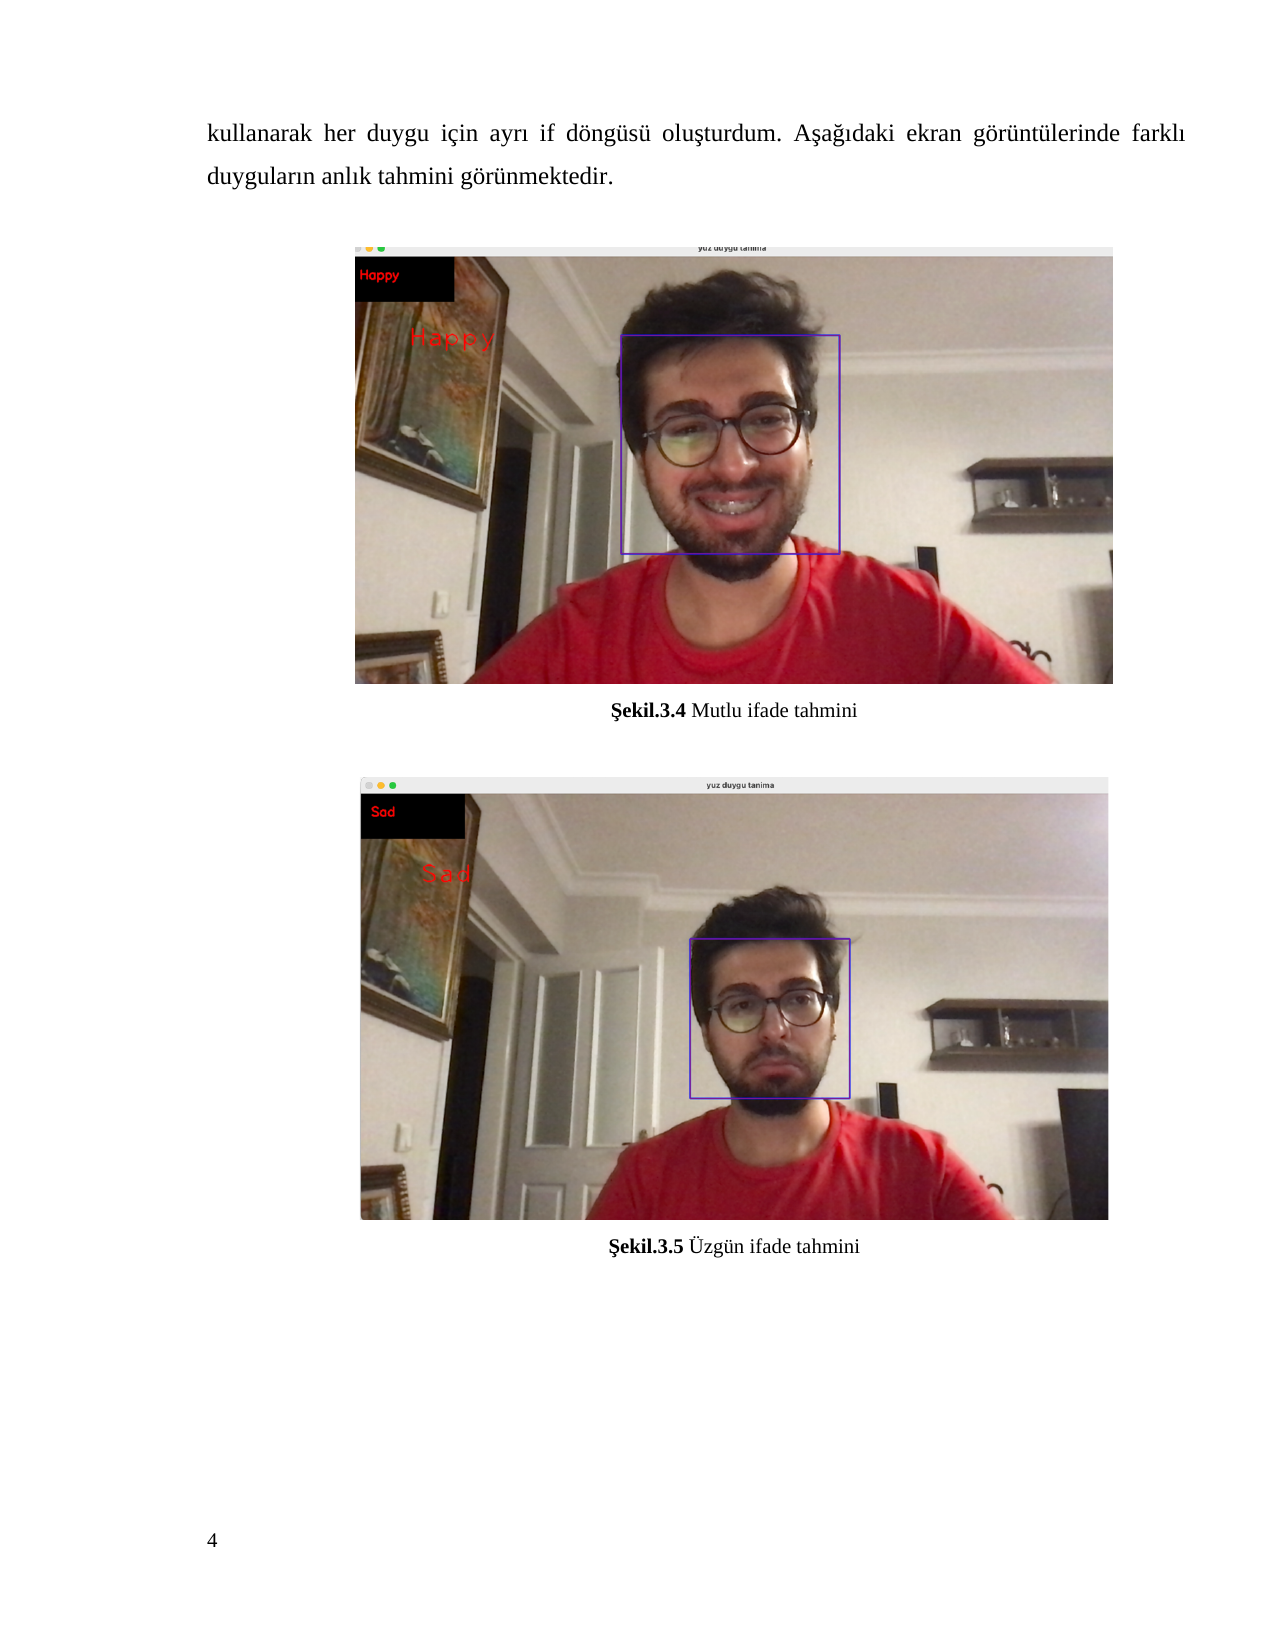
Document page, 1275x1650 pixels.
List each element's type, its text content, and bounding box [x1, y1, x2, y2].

picture [355, 247, 1113, 684]
text Şekil.3.5 Üzgün ifade tahmini [282, 1234, 1186, 1258]
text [207, 118, 1186, 190]
text Şekil.3.4 Mutlu ifade tahmini [282, 698, 1186, 722]
picture [359, 777, 1109, 1220]
